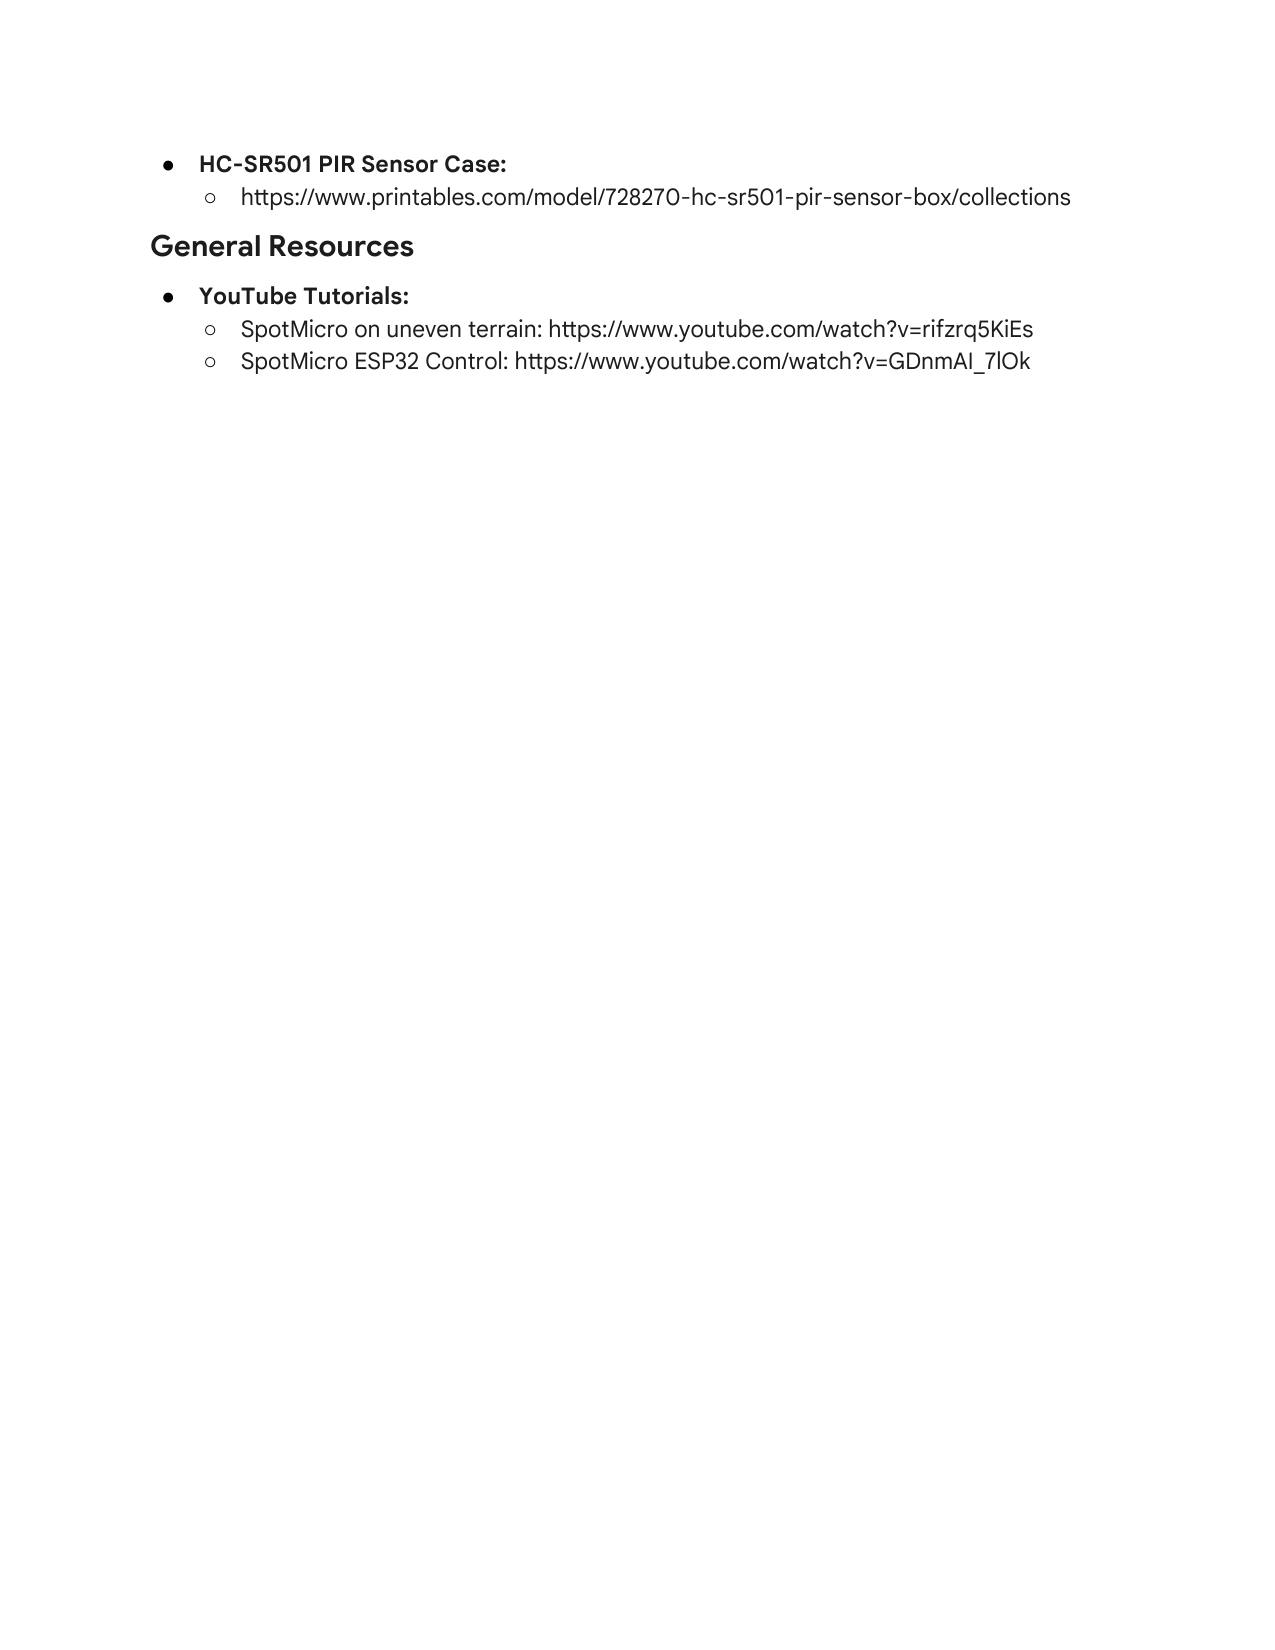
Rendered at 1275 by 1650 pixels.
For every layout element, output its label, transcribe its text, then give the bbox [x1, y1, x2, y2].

subtitle General Resources [150, 228, 1125, 264]
list HC-SR501 PIR Sensor Case: [161, 150, 1125, 179]
list https://www.printables.com/model/728270-hc-sr501-pir-sensor-box/collections [203, 183, 1125, 211]
list SpotMicro ESP32 Control: https://www.youtube.com/watch?v=GDnmAI_7lOk [203, 347, 1125, 376]
list SpotMicro on uneven terrain: https://www.youtube.com/watch?v=rifzrq5KiEs [203, 315, 1125, 343]
list YouTube Tutorials: [161, 282, 1125, 311]
